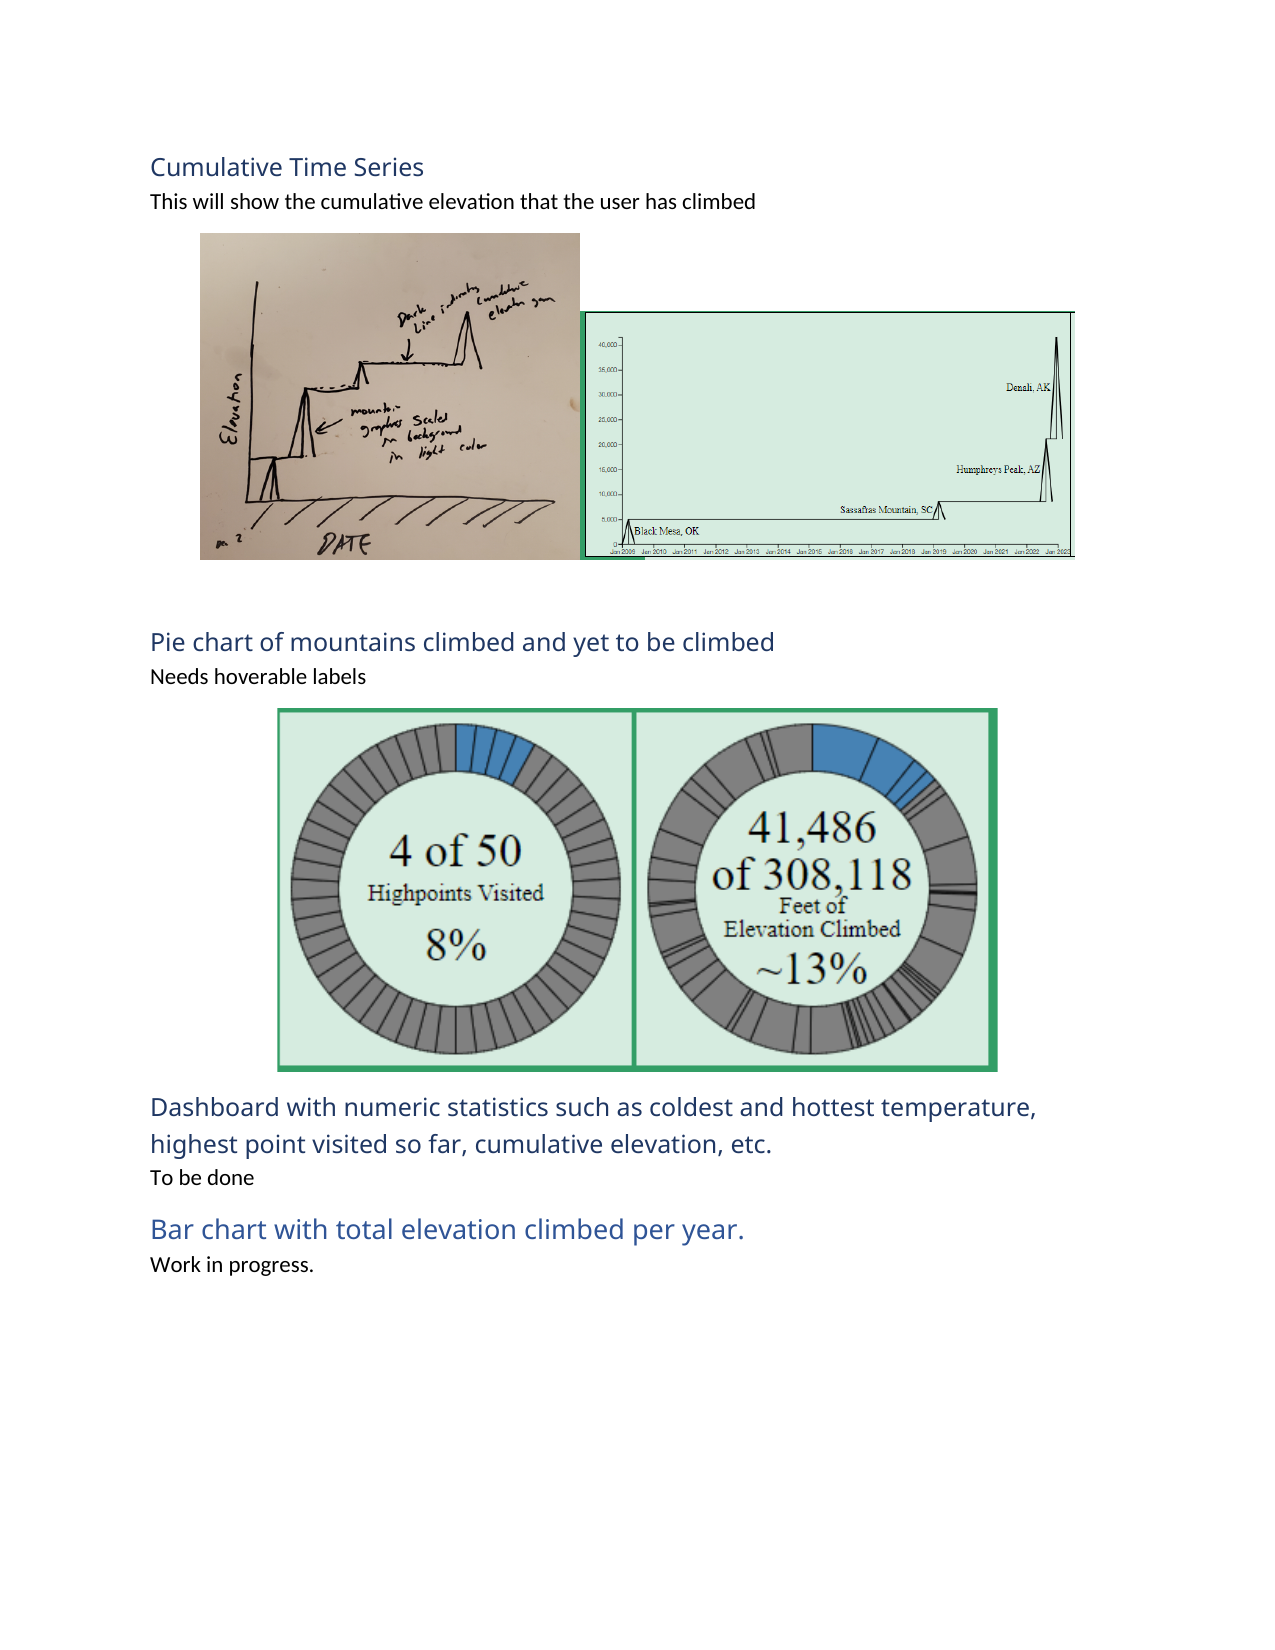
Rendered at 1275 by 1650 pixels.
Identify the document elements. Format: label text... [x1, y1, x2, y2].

subtitle Pie chart of mountains climbed and yet to be climbed [150, 625, 1125, 659]
text Needs hoverable labels [150, 662, 1125, 690]
subtitle Bar chart with total elevation climbed per year. [150, 1210, 1125, 1247]
picture [277, 708, 998, 1072]
picture [200, 233, 1075, 560]
text Work in progress. [150, 1250, 1125, 1278]
subtitle Cumulative Time Series [150, 150, 1125, 184]
subtitle Dashboard with numeric statistics such as coldest and hottest temperature, highest point visited so far, cumulative elevation, etc. [150, 1090, 1125, 1161]
text This will show the cumulative elevation that the user has climbed [150, 187, 1125, 215]
text To be done [150, 1163, 1125, 1192]
